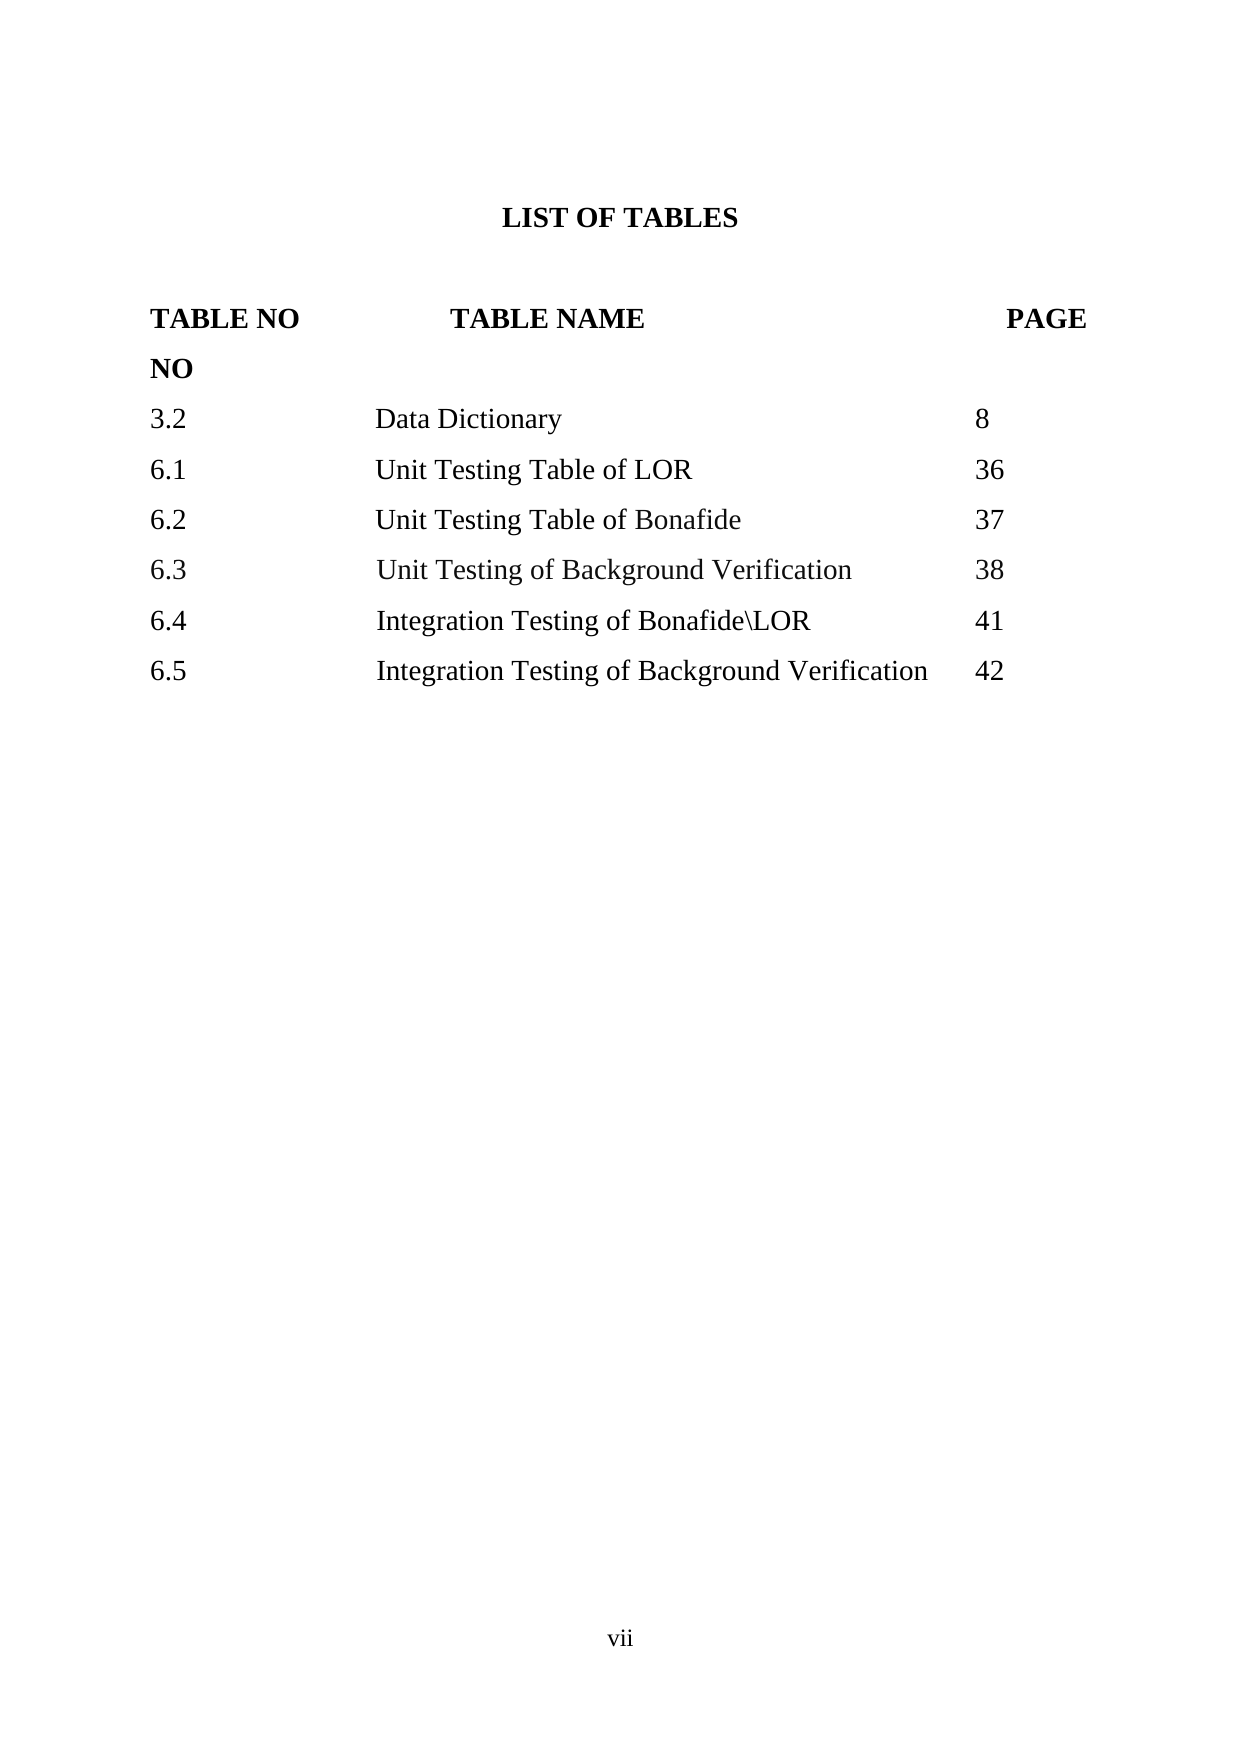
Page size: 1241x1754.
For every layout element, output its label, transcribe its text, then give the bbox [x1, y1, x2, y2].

text 6.5 Integration Testing of Background Verification 42 [150, 653, 1090, 687]
text 6.3 Unit Testing of Background Verification 38 [150, 552, 1090, 586]
text 6.2 Unit Testing Table of Bonafide 37 [150, 502, 1090, 536]
text 3.2 Data Dictionary 8 [150, 402, 1090, 435]
text LIST OF TABLES [150, 200, 1090, 234]
text 6.4 Integration Testing of Bonafide\LOR 41 [150, 603, 1090, 636]
text 6.1 Unit Testing Table of LOR 36 [150, 452, 1090, 485]
text TABLE NO TABLE NAME PAGE NO [150, 301, 1090, 385]
